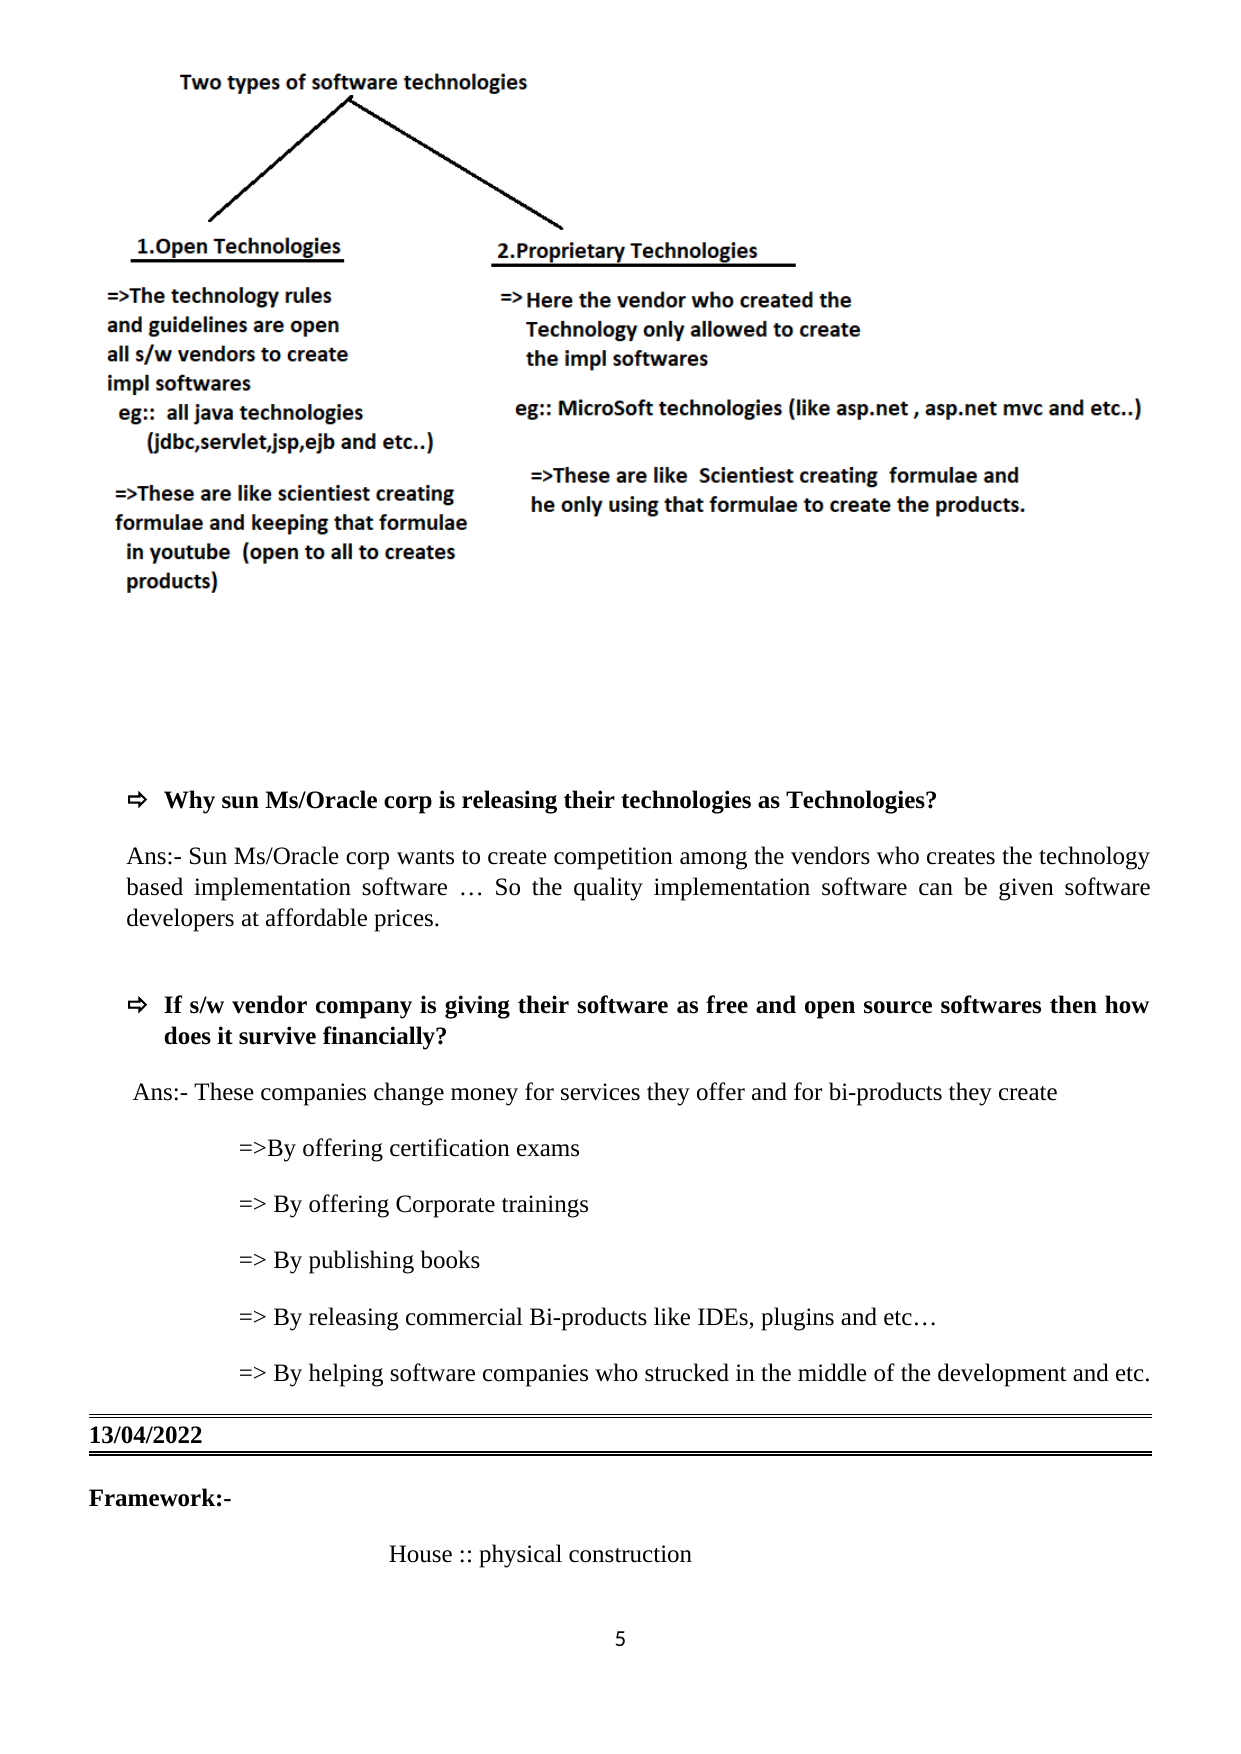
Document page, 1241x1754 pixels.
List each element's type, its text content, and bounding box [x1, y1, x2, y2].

text =>By offering certification exams [126, 1133, 1152, 1162]
text => By releasing commercial Bi-products like IDEs, plugins and etc… [126, 1302, 1152, 1330]
picture [88, 59, 1152, 603]
text => By publishing books [126, 1246, 1152, 1274]
text Framework:- [89, 1483, 1152, 1512]
text House :: physical construction [89, 1539, 1152, 1568]
text => By offering Corporate trainings [126, 1189, 1152, 1218]
text => By helping software companies who strucked in the middle of the development and etc. [126, 1358, 1152, 1386]
list If s/w vendor company is giving their software as free and open source softwares then how does it survive financially? [126, 990, 1152, 1050]
text Ans:- These companies change money for services they offer and for bi-products they create [126, 1077, 1152, 1106]
text 13/04/2022 [89, 1418, 1152, 1451]
text Ans:- Sun Ms/Oracle corp wants to create competition among the vendors who creates the technology based implementation software … So the quality implementation software can be given software developers at affordable prices. [126, 841, 1152, 932]
list Why sun Ms/Oracle corp is releasing their technologies as Technologies? [126, 785, 1152, 814]
